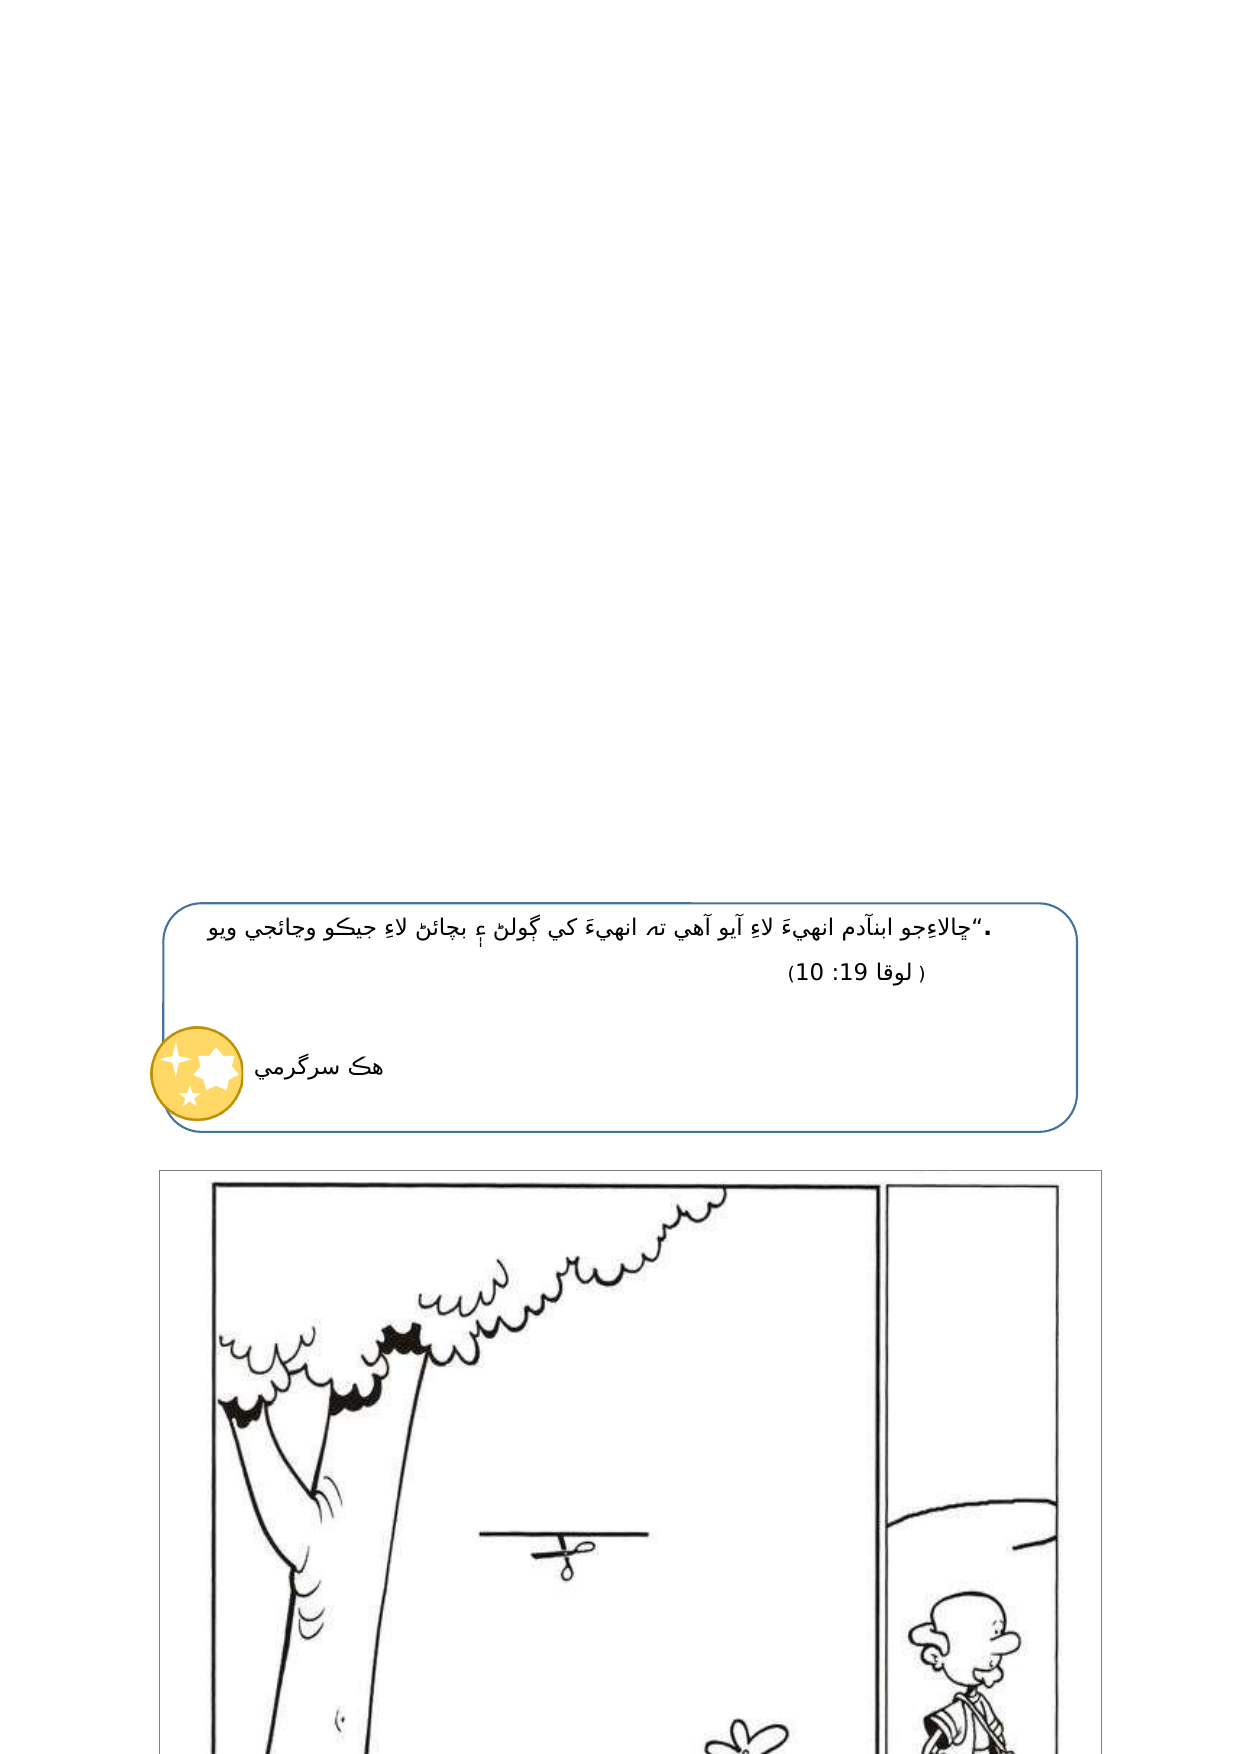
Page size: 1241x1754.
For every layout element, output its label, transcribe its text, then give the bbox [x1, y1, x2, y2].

picture [160, 1171, 1101, 1754]
text (لوقا 19: 10 ) [150, 959, 1090, 986]
text هڪ سرگرمي [244, 1053, 1090, 1079]
text ڇالاءِ⁠جو ابن⁠آدم انھيءَ لاءِ آيو آھي تہ انھيءَ کي ڳولڻ ۽ بچائڻ لاءِ جيڪو وڃائجي ويو“. [150, 914, 1090, 941]
picture [150, 1026, 244, 1121]
